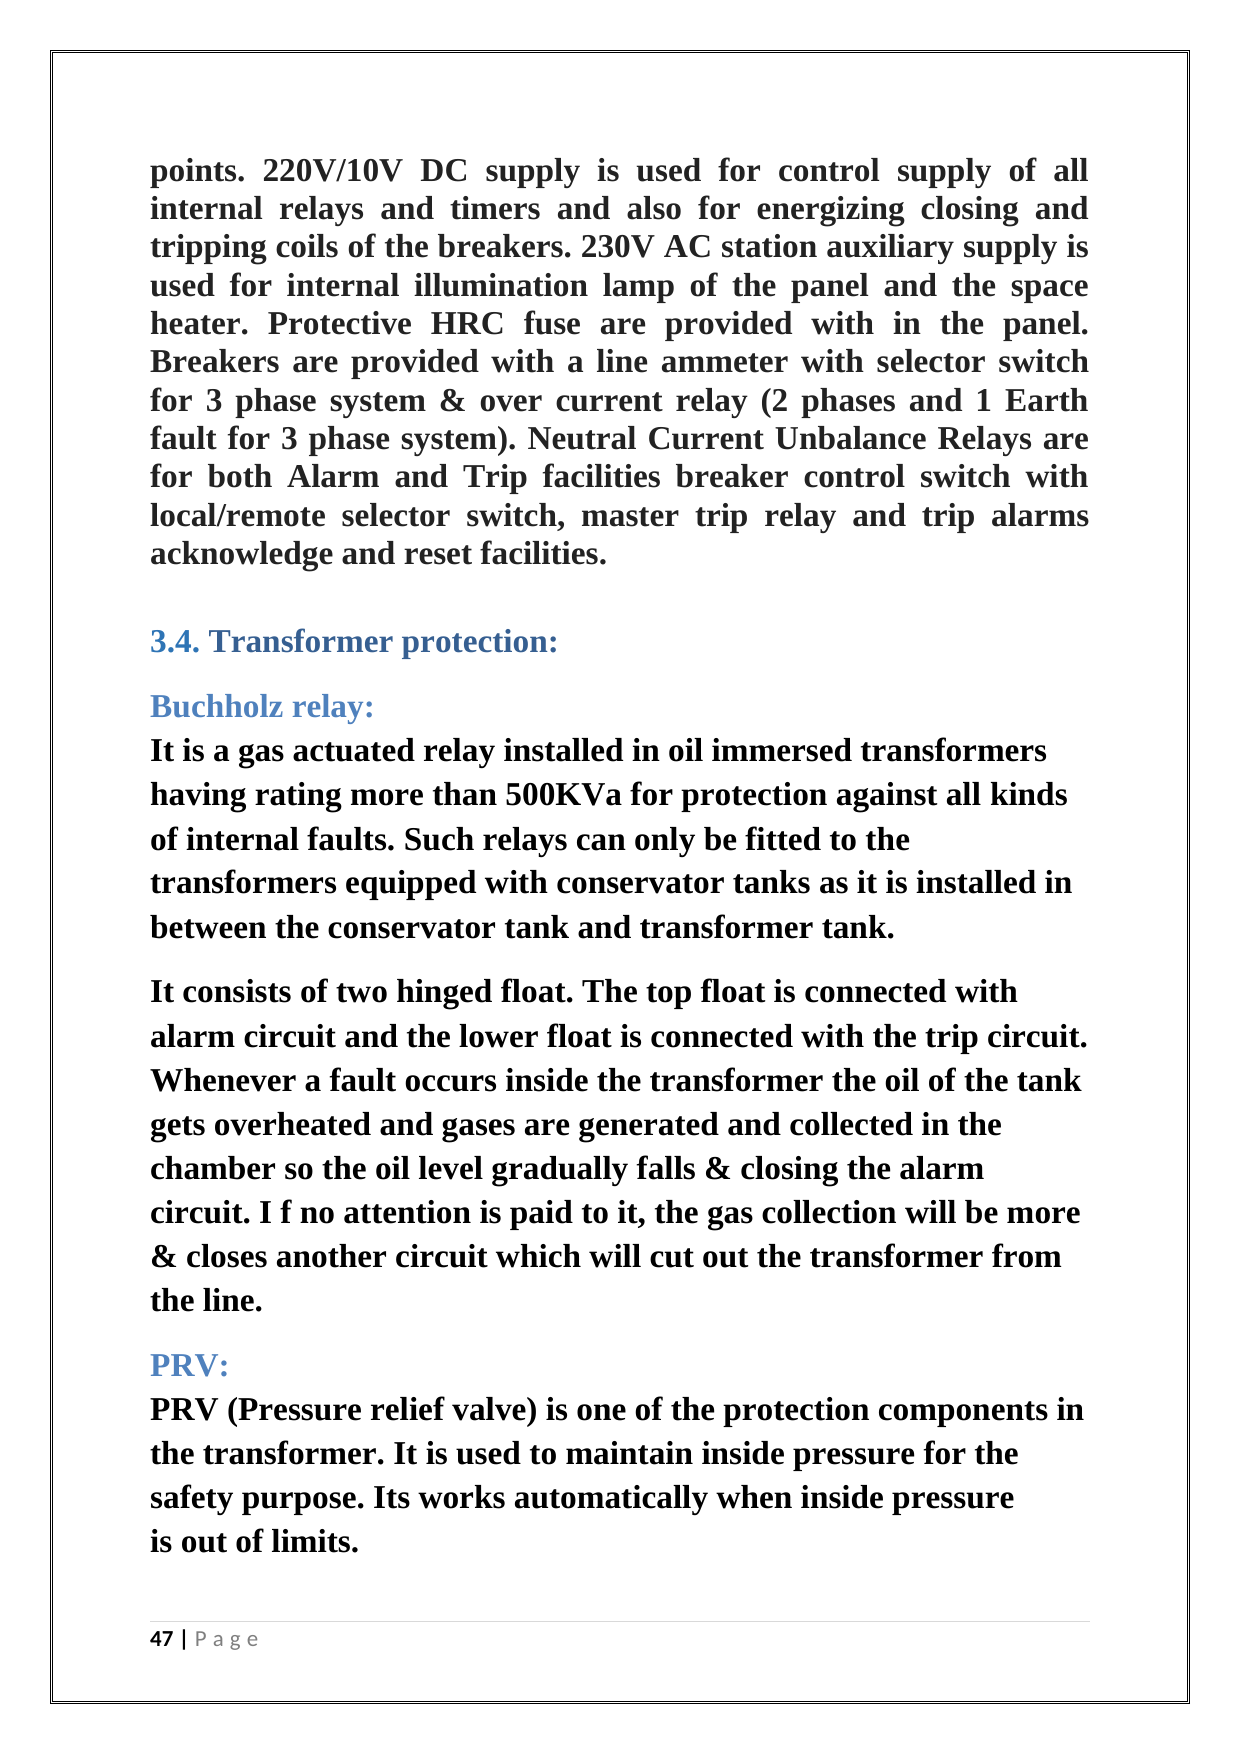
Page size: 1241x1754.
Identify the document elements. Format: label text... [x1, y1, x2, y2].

text It is a gas actuated relay installed in oil immersed transformers having rating more than 500KVa for protection against all kinds of internal faults. Such relays can only be fitted to the transformers equipped with conservator tanks as it is installed in between the conservator tank and transformer tank. [150, 731, 1090, 945]
text 3.4. Transformer protection: [150, 622, 1090, 660]
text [150, 150, 1090, 572]
text It consists of two hinged float. The top float is connected with alarm circuit and the lower float is connected with the trip circuit. Whenever a fault occurs inside the transformer the oil of the tank gets overheated and gases are generated and collected in the chamber so the oil level gradually falls & closing the alarm circuit. I f no attention is paid to it, the gas collection will be more & closes another circuit which will cut out the transformer from the line. [150, 972, 1090, 1318]
text PRV (Pressure relief valve) is one of the protection components in the transformer. It is used to maintain inside pressure for the safety purpose. Its works automatically when inside pressure is out of limits. [150, 1389, 1090, 1560]
text Buchholz relay: [150, 687, 1090, 725]
text PRV: [150, 1345, 1090, 1383]
